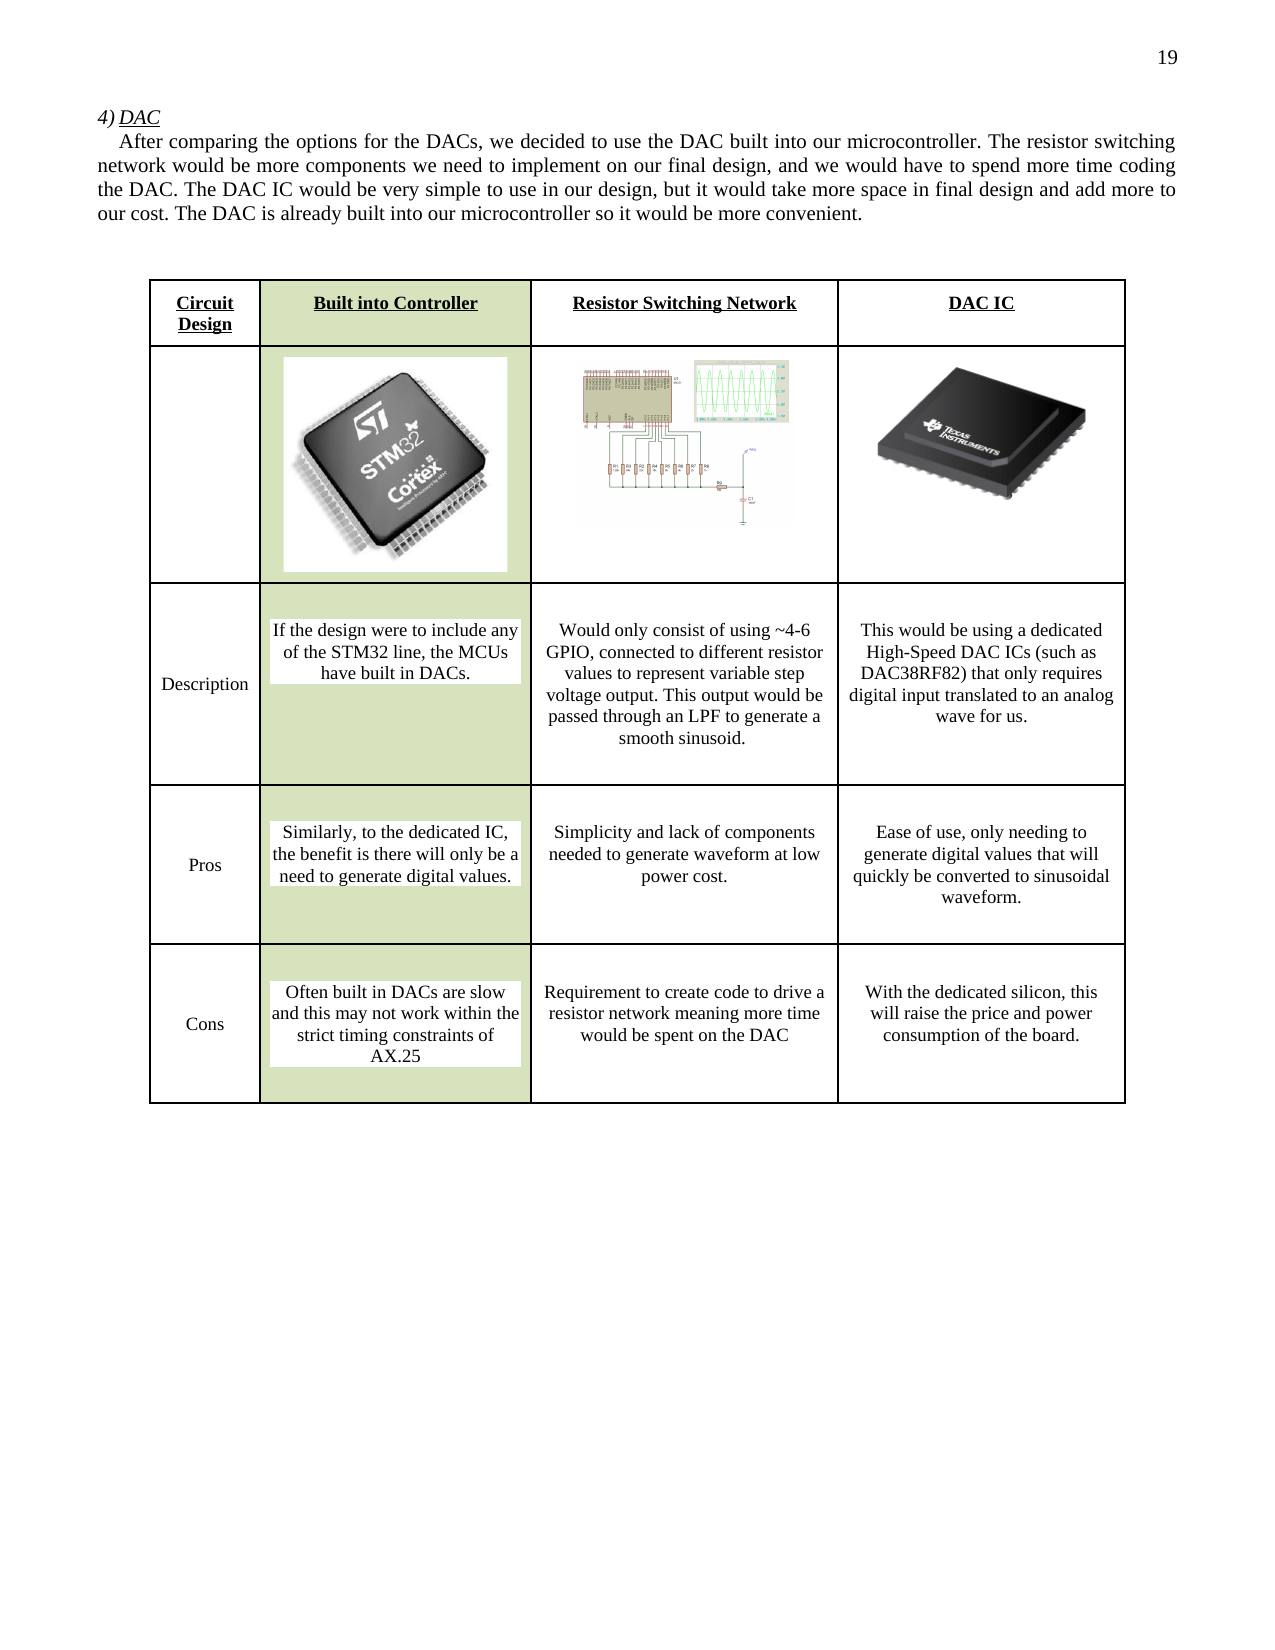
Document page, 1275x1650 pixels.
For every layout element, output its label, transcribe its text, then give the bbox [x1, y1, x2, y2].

picture [283, 357, 508, 572]
table_cell Ease of use, only needing to generate digital values that will quickly be converted to sinusoidal waveform. [839, 786, 1124, 943]
picture [574, 357, 795, 526]
table_cell Requirement to create code to drive a resistor network meaning more time would be spent on the DAC [532, 945, 837, 1102]
table_cell [532, 347, 837, 582]
table_cell With the dedicated silicon, this will raise the price and power consumption of the board. [839, 945, 1124, 1102]
table_cell Pros [151, 786, 259, 943]
table_header Circuit Design [151, 281, 259, 345]
table_cell Cons [151, 945, 259, 1102]
table_cell Description [151, 584, 259, 784]
table_cell Simplicity and lack of components needed to generate waveform at low power cost. [532, 786, 837, 943]
table_cell [261, 347, 530, 582]
table_cell Similarly, to the dedicated IC, the benefit is there will only be a need to generate digital values. [261, 786, 530, 943]
table_cell Often built in DACs are slow and this may not work within the strict timing constraints of AX.25 [261, 945, 530, 1102]
picture [870, 357, 1093, 509]
subtitle DAC [97, 105, 1177, 129]
text After comparing the options for the DACs, we decided to use the DAC built into our microcontroller. The resistor switching network would be more components we need to implement on our final design, and we would have to spend more time coding the DAC. The DAC IC would be very simple to use in our design, but it would take more space in final design and add more to our cost. The DAC is already built into our microcontroller so it would be more convenient. [97, 129, 1177, 225]
table_header DAC IC [839, 281, 1124, 345]
table_cell If the design were to include any of the STM32 line, the MCUs have built in DACs. [261, 584, 530, 784]
table_cell Would only consist of using ~4-6 GPIO, connected to different resistor values to represent variable step voltage output. This output would be passed through an LPF to generate a smooth sinusoid. [532, 584, 837, 784]
table_header Resistor Switching Network [532, 281, 837, 345]
table_cell This would be using a dedicated High-Speed DAC ICs (such as DAC38RF82) that only requires digital input translated to an analog wave for us. [839, 584, 1124, 784]
table_header Built into Controller [261, 281, 530, 345]
table_cell [839, 347, 1124, 582]
table_cell [151, 347, 259, 582]
